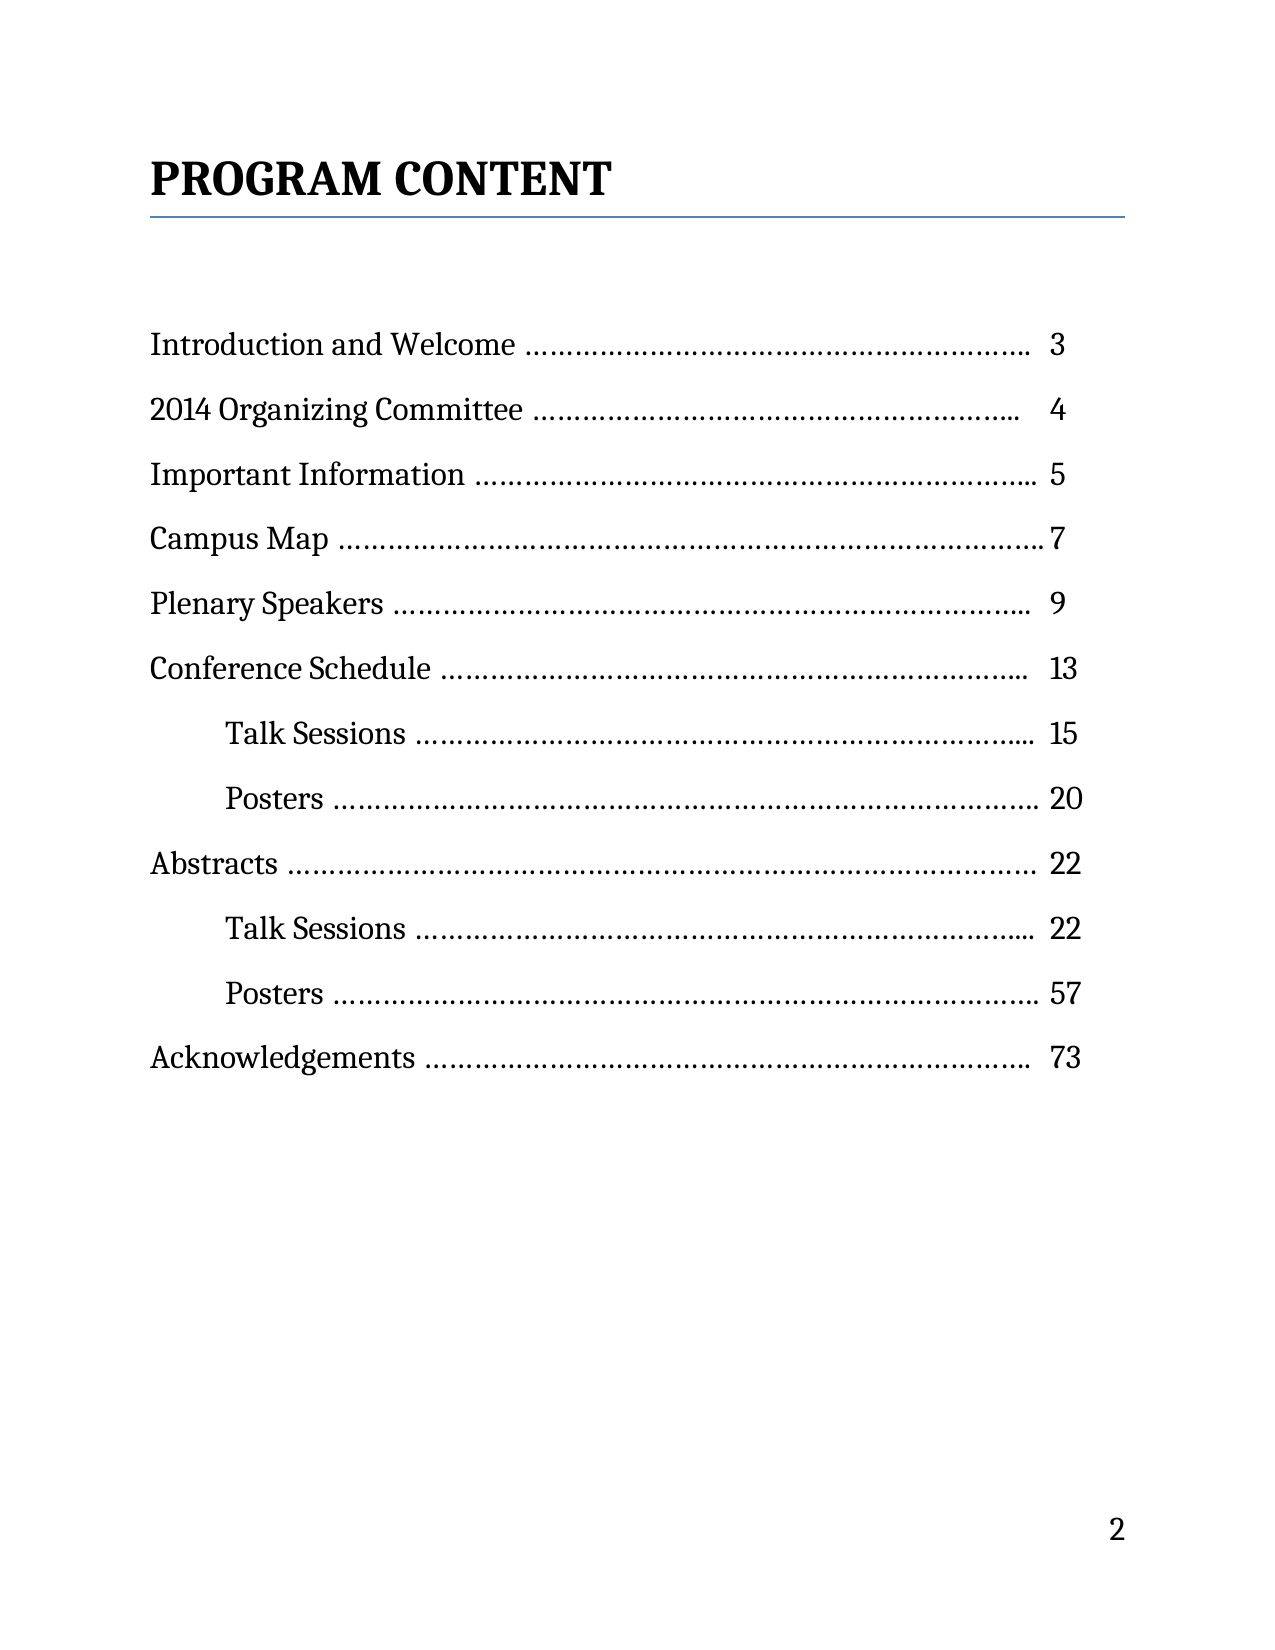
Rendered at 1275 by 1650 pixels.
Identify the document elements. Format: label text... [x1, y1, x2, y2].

text Talk Sessions ………………………………………………………………... 22 [150, 909, 1125, 947]
text Plenary Speakers ………………………………………………………………….. 9 [150, 585, 1125, 623]
text Posters …………………………………………………………………………. 20 [150, 779, 1125, 818]
text 2014 Organizing Committee ………………………………………………….. 4 [150, 390, 1125, 428]
text Acknowledgements ………………………………………………………………. 73 [150, 1039, 1125, 1077]
text Introduction and Welcome ……………………………………………………. 3 [150, 325, 1125, 363]
text Conference Schedule …………………………………………………………….. 13 [150, 649, 1125, 688]
text Abstracts ……………………………………………………………………………… 22 [150, 844, 1125, 883]
text Posters …………………………………………………………………………. 57 [150, 974, 1125, 1012]
text Important Information ………………………………………………………….. 5 [150, 455, 1125, 493]
text Talk Sessions ………………………………………………………………... 15 [150, 714, 1125, 753]
text Campus Map …………………………………………………………………………. 7 [150, 520, 1125, 558]
title PROGRAM CONTENT [150, 150, 1125, 216]
